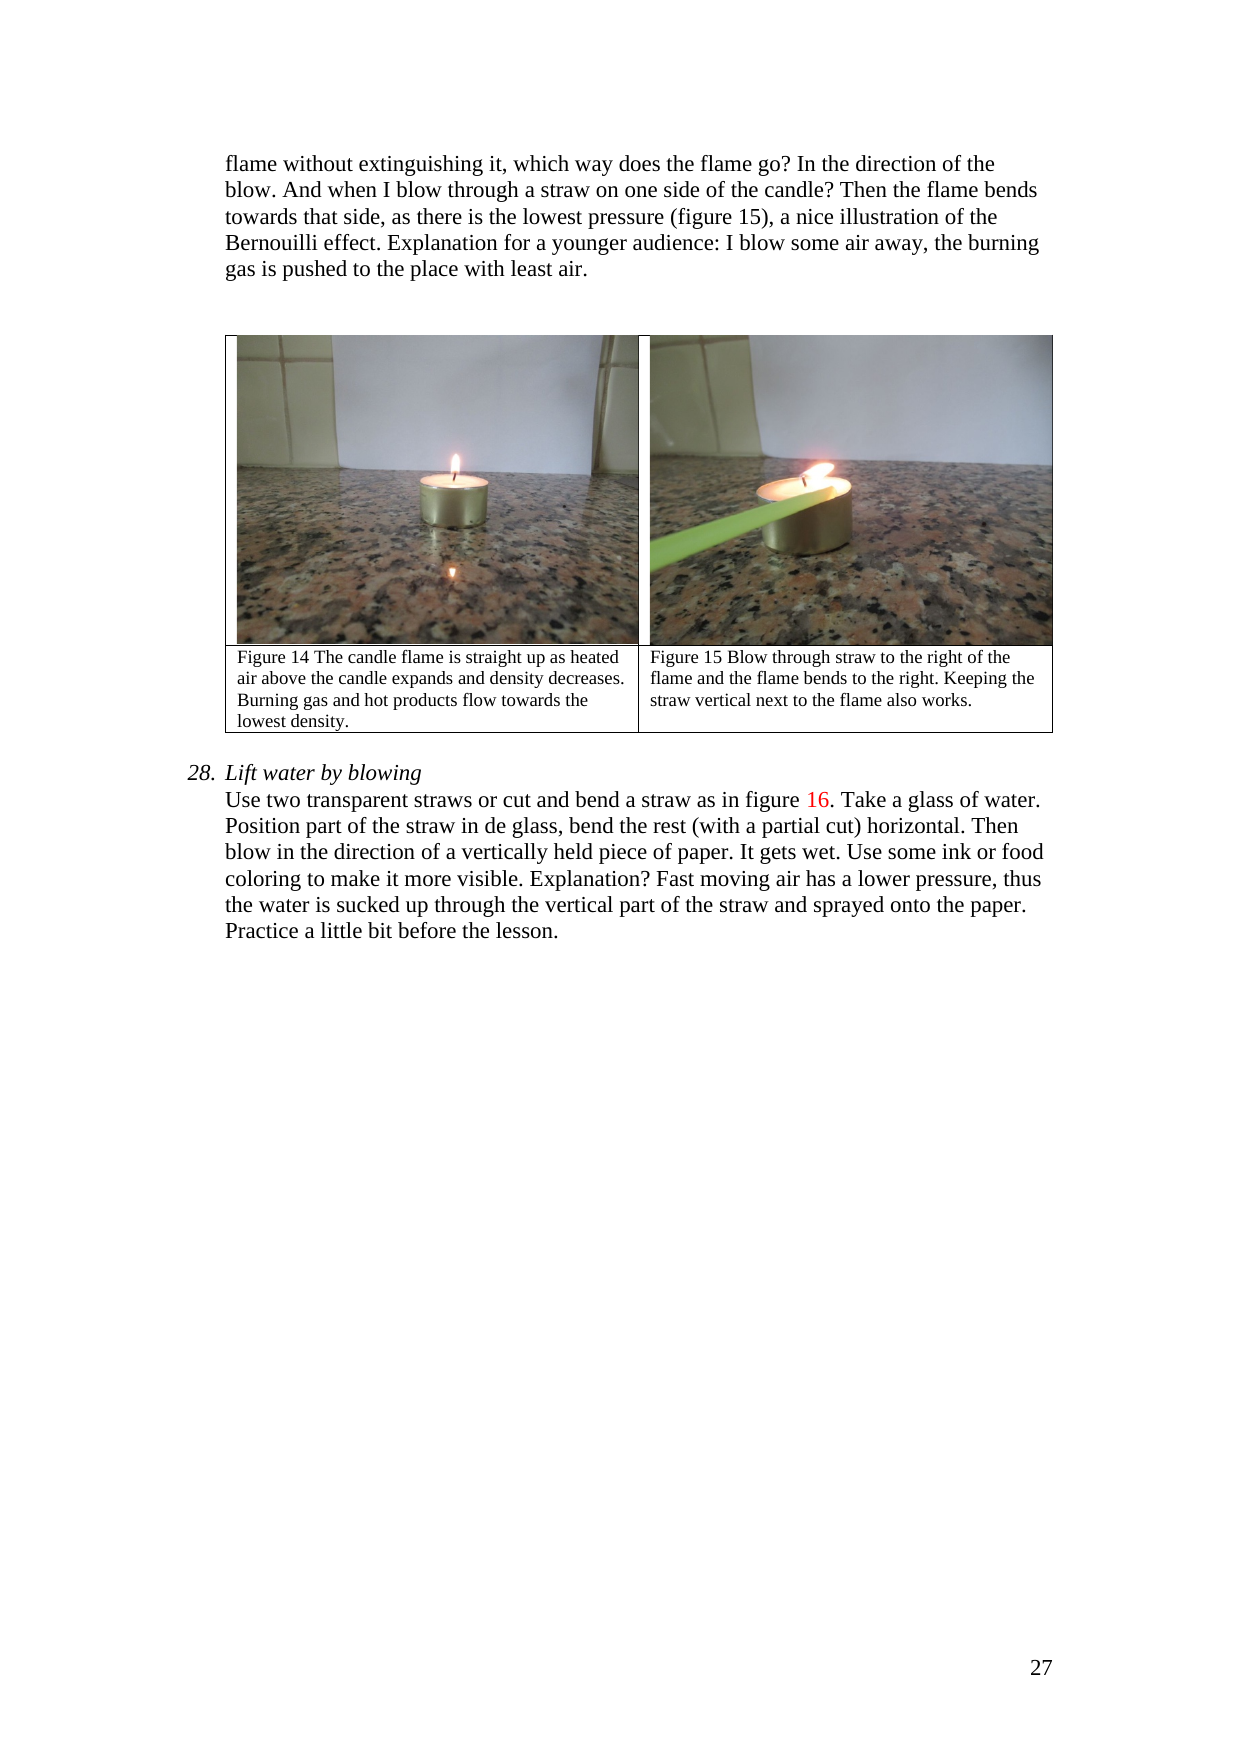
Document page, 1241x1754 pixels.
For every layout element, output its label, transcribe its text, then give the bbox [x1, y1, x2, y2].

text Use two transparent straws or cut and bend a straw as in figure 16. Take a glass of water. Position part of the straw in de glass, bend the rest (with a partial cut) horizontal. Then blow in the direction of a vertically held piece of paper. It gets wet. Use some ink or food coloring to make it more visible. Explanation? Fast moving air has a lower pressure, thus the water is sucked up through the vertical part of the straw and sprayed onto the paper. Practice a little bit before the lesson. [225, 786, 1053, 944]
picture [649, 335, 1053, 645]
table_cell Figure 14 The candle flame is straight up as heated air above the candle expands and density decreases. Burning gas and hot products flow towards the lowest density. [226, 646, 638, 732]
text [225, 150, 1053, 282]
table_header [226, 336, 236, 644]
table_cell Figure 15 Blow through straw to the right of the flame and the flame bends to the right. Keeping the straw vertical next to the flame also works. [639, 646, 1052, 732]
table_header [639, 336, 649, 644]
subtitle Lift water by blowing [187, 759, 1053, 786]
picture [236, 335, 639, 644]
